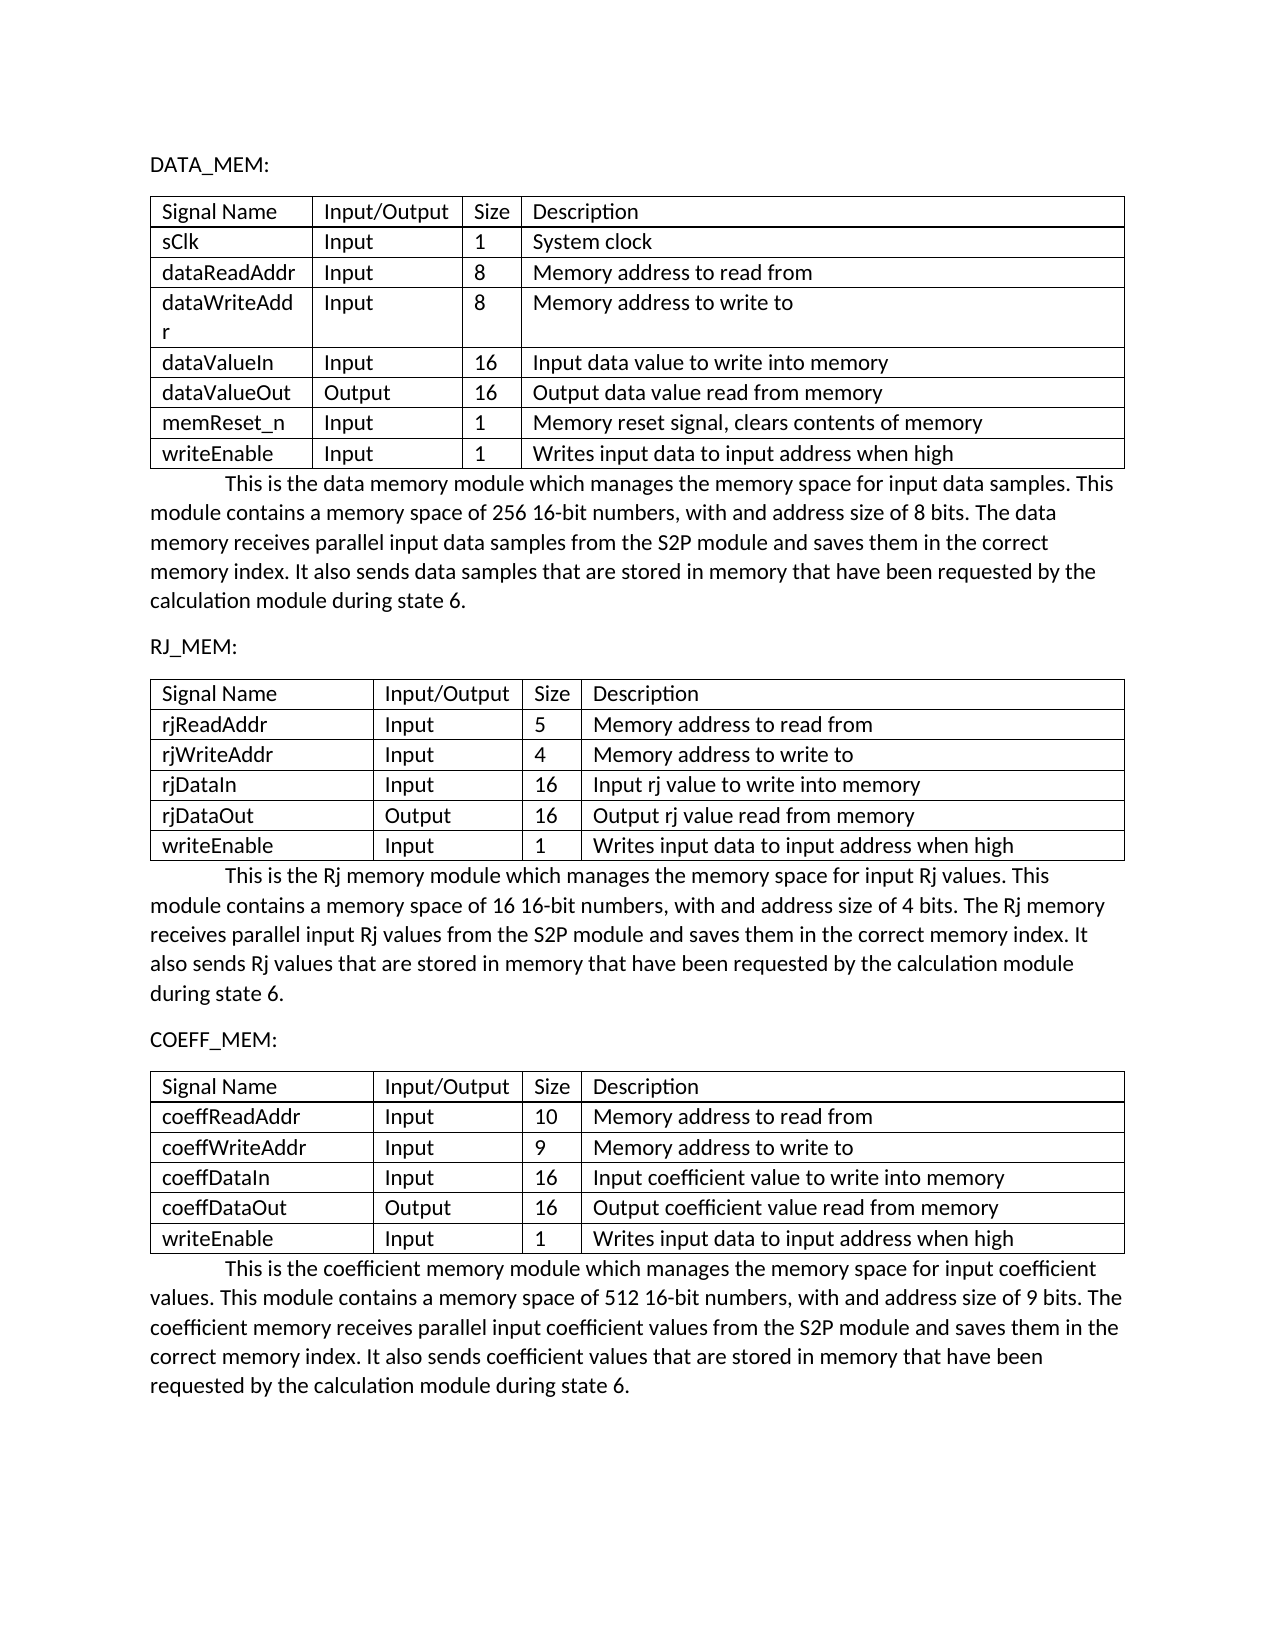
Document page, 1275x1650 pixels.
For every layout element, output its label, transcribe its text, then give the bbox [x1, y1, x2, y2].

table_cell rjWriteAddr [151, 740, 373, 769]
table_cell 16 [523, 1193, 581, 1223]
table_cell Memory address to write to [582, 740, 1124, 769]
table_cell writeEnable [151, 831, 373, 860]
table_header Size [523, 680, 581, 709]
table_cell Input [374, 771, 522, 800]
table_header Input/Output [313, 197, 462, 226]
table_cell Output [313, 378, 462, 407]
table_cell writeEnable [151, 439, 312, 468]
table_cell Output coefficient value read from memory [582, 1193, 1124, 1223]
table_cell coeffDataOut [151, 1193, 373, 1223]
text DATA_MEM: [150, 150, 1125, 178]
table_cell dataWriteAddr [151, 288, 312, 347]
table_cell System clock [522, 228, 1124, 257]
table_cell 10 [523, 1103, 581, 1132]
table_cell 1 [463, 228, 521, 257]
table_cell 16 [523, 1163, 581, 1192]
table_cell Memory reset signal, clears contents of memory [522, 408, 1124, 438]
table_cell Input [374, 1224, 522, 1253]
table_cell Input [374, 710, 522, 739]
table_cell coeffDataIn [151, 1163, 373, 1192]
table_cell Input [374, 1103, 522, 1132]
table_cell 4 [523, 740, 581, 769]
table_cell Input coefficient value to write into memory [582, 1163, 1124, 1192]
table_cell 16 [463, 348, 521, 377]
text RJ_MEM: [150, 632, 1125, 661]
table_cell 1 [463, 408, 521, 438]
text COEFF_MEM: [150, 1025, 1125, 1053]
text This is the Rj memory module which manages the memory space for input Rj values. This module contains a memory space of 16 16-bit numbers, with and address size of 4 bits. The Rj memory receives parallel input Rj values from the S2P module and saves them in the correct memory index. It also sends Rj values that are stored in memory that have been requested by the calculation module during state 6. [150, 861, 1125, 1007]
table_cell coeffWriteAddr [151, 1133, 373, 1162]
table_cell Output [374, 1193, 522, 1223]
table_cell Input [313, 348, 462, 377]
table_cell Input [313, 408, 462, 438]
table_header Signal Name [151, 1072, 373, 1101]
table_cell Output data value read from memory [522, 378, 1124, 407]
table_cell Input [374, 831, 522, 860]
table_cell Memory address to read from [582, 1103, 1124, 1132]
table_cell Input [374, 740, 522, 769]
table_header Size [523, 1072, 581, 1101]
table_cell Memory address to read from [582, 710, 1124, 739]
table_cell Output rj value read from memory [582, 801, 1124, 830]
table_cell 16 [523, 771, 581, 800]
table_cell 1 [523, 831, 581, 860]
table_cell dataValueIn [151, 348, 312, 377]
table_cell Output [374, 801, 522, 830]
table_cell Input rj value to write into memory [582, 771, 1124, 800]
table_cell 9 [523, 1133, 581, 1162]
table_cell dataValueOut [151, 378, 312, 407]
table_header Description [582, 1072, 1124, 1101]
table_cell rjReadAddr [151, 710, 373, 739]
text This is the data memory module which manages the memory space for input data samples. This module contains a memory space of 256 16-bit numbers, with and address size of 8 bits. The data memory receives parallel input data samples from the S2P module and saves them in the correct memory index. It also sends data samples that are stored in memory that have been requested by the calculation module during state 6. [150, 469, 1125, 614]
table_cell memReset_n [151, 408, 312, 438]
table_cell coeffReadAddr [151, 1103, 373, 1132]
table_cell 16 [463, 378, 521, 407]
table_header Size [463, 197, 521, 226]
table_cell 8 [463, 258, 521, 287]
table_cell writeEnable [151, 1224, 373, 1253]
table_cell Writes input data to input address when high [582, 1224, 1124, 1253]
table_header Input/Output [374, 1072, 522, 1101]
table_cell 5 [523, 710, 581, 739]
table_cell 1 [523, 1224, 581, 1253]
table_cell 16 [523, 801, 581, 830]
table_header Signal Name [151, 680, 373, 709]
table_cell Memory address to write to [582, 1133, 1124, 1162]
table_cell sClk [151, 228, 312, 257]
table_cell rjDataIn [151, 771, 373, 800]
table_cell Input data value to write into memory [522, 348, 1124, 377]
table_cell Writes input data to input address when high [582, 831, 1124, 860]
table_cell Writes input data to input address when high [522, 439, 1124, 468]
table_header Description [522, 197, 1124, 226]
table_cell Input [313, 288, 462, 347]
table_cell Input [313, 258, 462, 287]
text This is the coefficient memory module which manages the memory space for input coefficient values. This module contains a memory space of 512 16-bit numbers, with and address size of 9 bits. The coefficient memory receives parallel input coefficient values from the S2P module and saves them in the correct memory index. It also sends coefficient values that are stored in memory that have been requested by the calculation module during state 6. [150, 1254, 1125, 1399]
table_cell Input [374, 1163, 522, 1192]
table_cell Input [313, 228, 462, 257]
table_cell 1 [463, 439, 521, 468]
table_header Input/Output [374, 680, 522, 709]
table_cell Memory address to read from [522, 258, 1124, 287]
table_cell Memory address to write to [522, 288, 1124, 347]
table_header Signal Name [151, 197, 312, 226]
table_header Description [582, 680, 1124, 709]
table_cell dataReadAddr [151, 258, 312, 287]
table_cell rjDataOut [151, 801, 373, 830]
table_cell Input [313, 439, 462, 468]
table_cell 8 [463, 288, 521, 347]
table_cell Input [374, 1133, 522, 1162]
